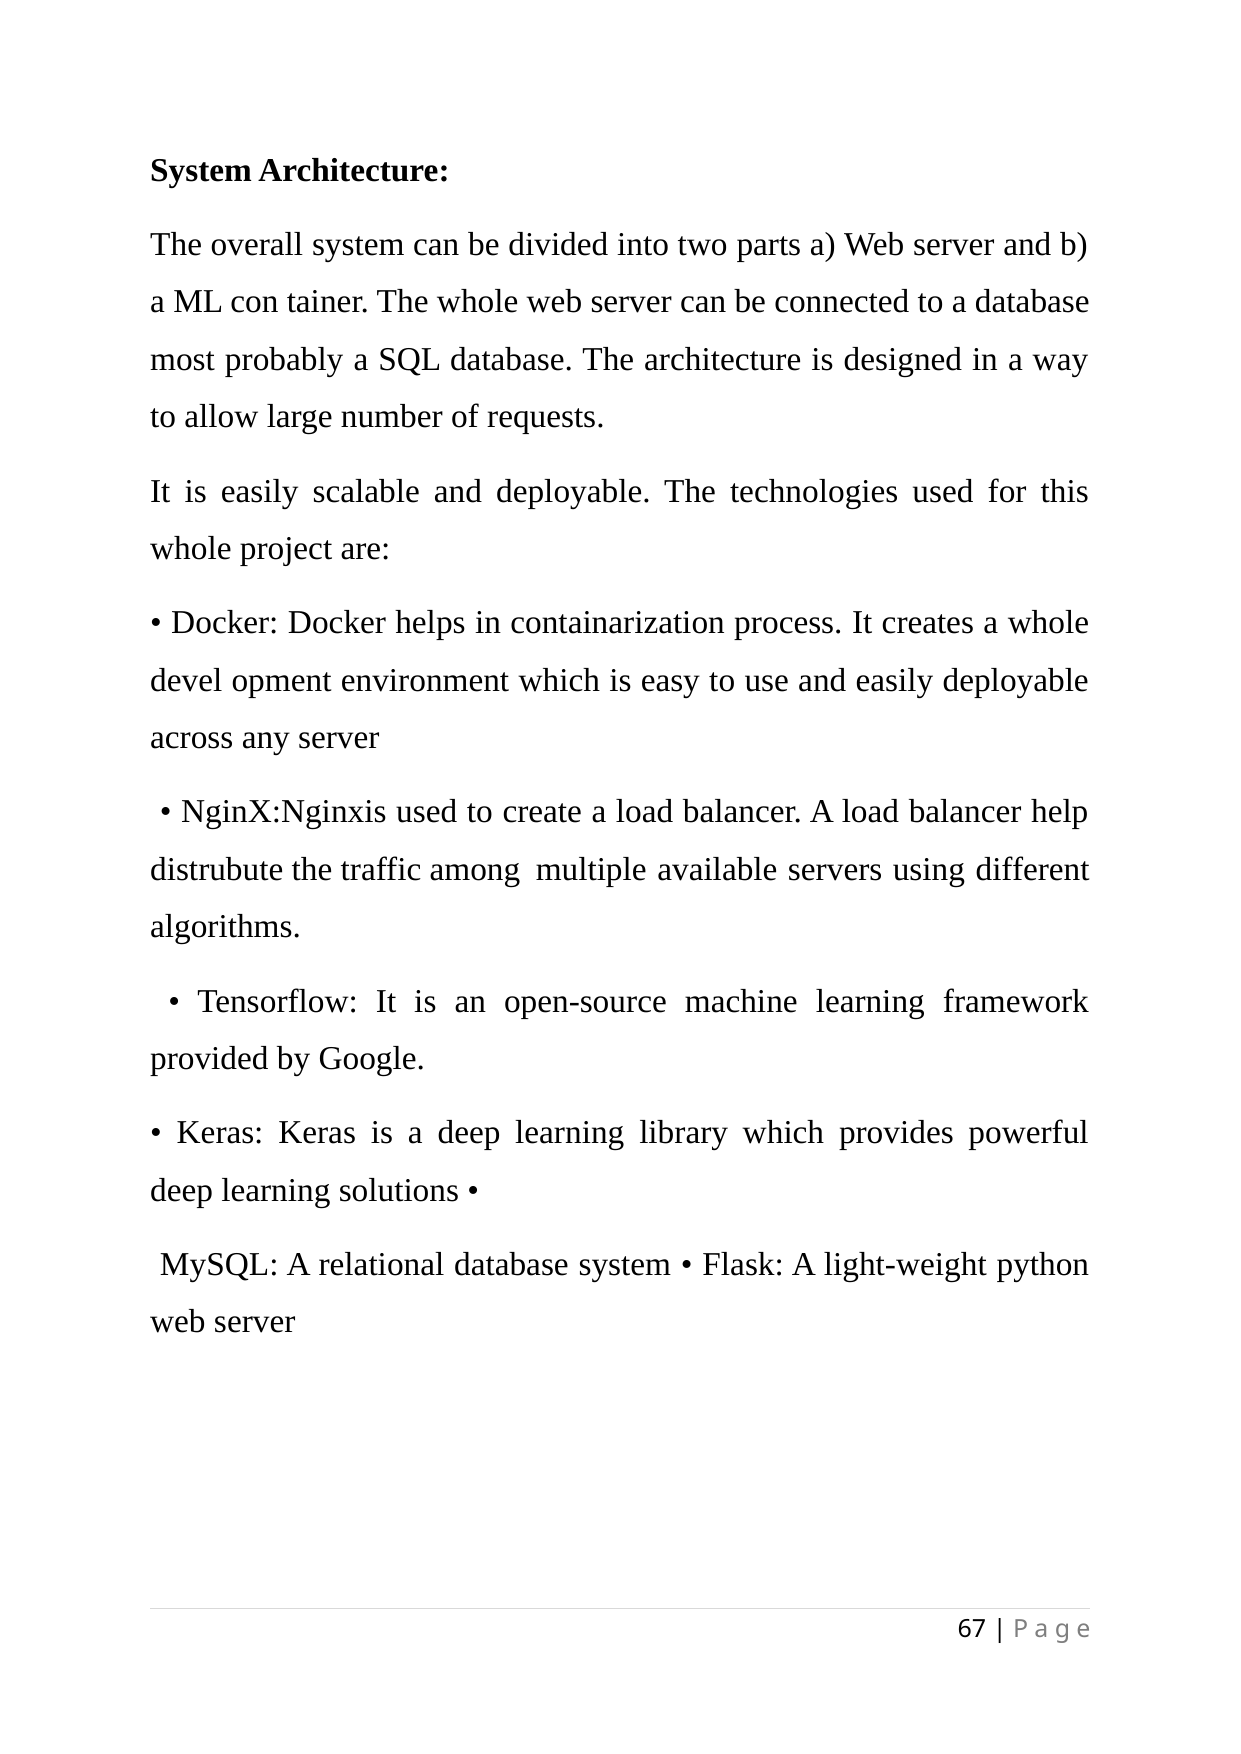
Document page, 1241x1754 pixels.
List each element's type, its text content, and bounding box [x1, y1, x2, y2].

text MySQL: A relational database system • Flask: A light-weight python web server [150, 1244, 1090, 1340]
text • NginX:Nginxis used to create a load balancer. A load balancer help distrubute the traffic among multiple available servers using different algorithms. [150, 792, 1090, 945]
text • Keras: Keras is a deep learning library which provides powerful deep learning solutions • [150, 1112, 1090, 1208]
text It is easily scalable and deployable. The technologies used for this whole project are: [150, 471, 1090, 567]
text System Architecture: [150, 150, 1090, 188]
text • Tensorflow: It is an open-source machine learning framework provided by Google. [150, 981, 1090, 1077]
text • Docker: Docker helps in containarization process. It creates a whole devel opment environment which is easy to use and easily deployable across any server [150, 602, 1090, 756]
text The overall system can be divided into two parts a) Web server and b) a ML con tainer. The whole web server can be connected to a database most probably a SQL database. The architecture is designed in a way to allow large number of requests. [150, 224, 1090, 435]
